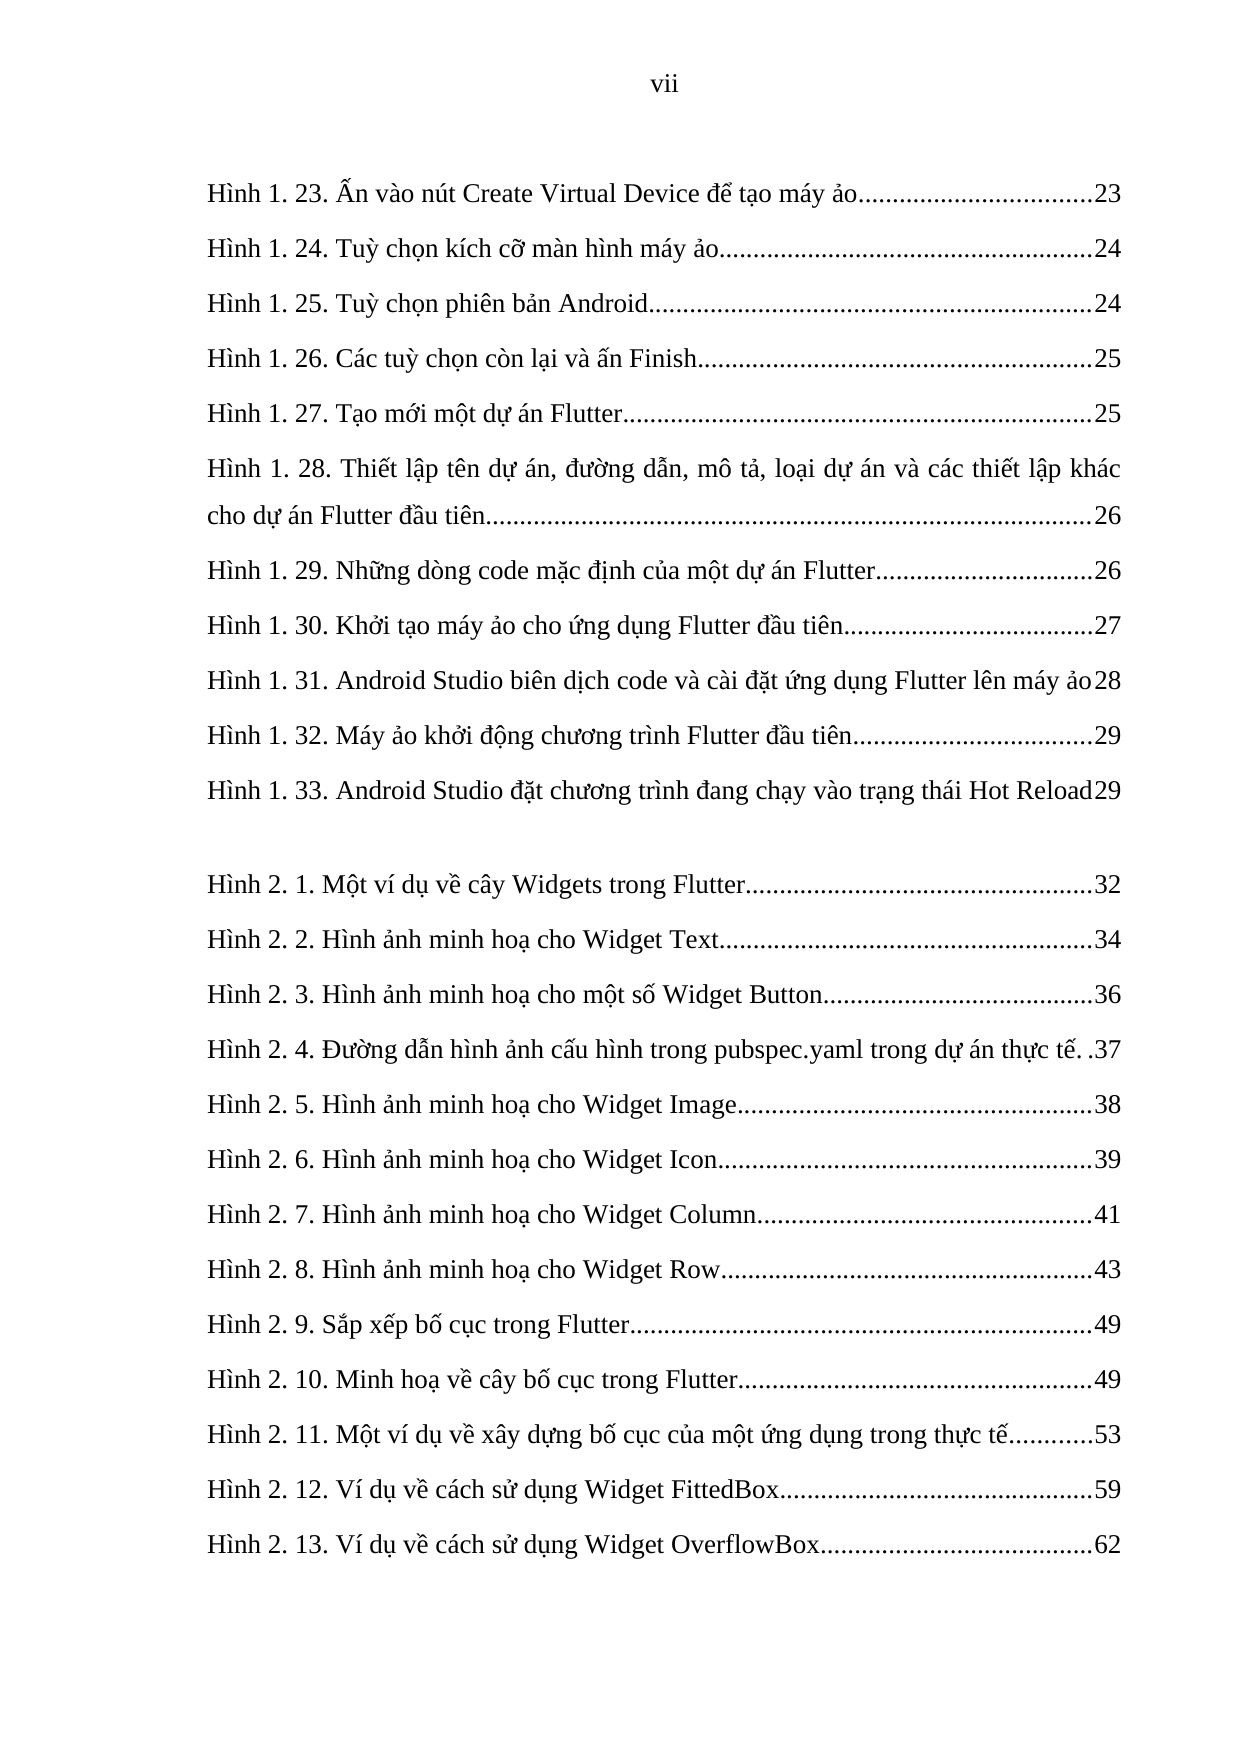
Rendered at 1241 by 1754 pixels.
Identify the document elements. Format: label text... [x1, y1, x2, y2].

text Hình 1. 26. Các tuỳ chọn còn lại và ấn Finish 25 [207, 342, 1122, 373]
text Hình 1. 27. Tạo mới một dự án Flutter 25 [207, 397, 1122, 428]
text Hình 2. 4. Đường dẫn hình ảnh cấu hình trong pubspec.yaml trong dự án thực tế 37 [207, 1033, 1122, 1064]
text Hình 1. 25. Tuỳ chọn phiên bản Android 24 [207, 287, 1122, 318]
text Hình 1. 33. Android Studio đặt chương trình đang chạy vào trạng thái Hot Reload 29 [207, 774, 1122, 805]
text Hình 1. 24. Tuỳ chọn kích cỡ màn hình máy ảo 24 [207, 232, 1122, 263]
text Hình 2. 8. Hình ảnh minh hoạ cho Widget Row 43 [207, 1253, 1122, 1284]
text Hình 2. 13. Ví dụ về cách sử dụng Widget OverflowBox 62 [207, 1528, 1122, 1559]
text Hình 1. 23. Ấn vào nút Create Virtual Device để tạo máy ảo 23 [207, 177, 1122, 208]
text Hình 1. 32. Máy ảo khởi động chương trình Flutter đầu tiên 29 [207, 719, 1122, 750]
text Hình 2. 12. Ví dụ về cách sử dụng Widget FittedBox 59 [207, 1473, 1122, 1504]
text Hình 2. 10. Minh hoạ về cây bố cục trong Flutter 49 [207, 1363, 1122, 1394]
text Hình 2. 2. Hình ảnh minh hoạ cho Widget Text 34 [207, 923, 1122, 954]
text Hình 2. 5. Hình ảnh minh hoạ cho Widget Image 38 [207, 1088, 1122, 1119]
text Hình 2. 11. Một ví dụ về xây dựng bố cục của một ứng dụng trong thực tế 53 [207, 1418, 1122, 1449]
text Hình 1. 28. Thiết lập tên dự án, đường dẫn, mô tả, loại dự án và các thiết lập khác cho dự án Flutter đầu tiên 26 [207, 452, 1122, 530]
text Hình 2. 9. Sắp xếp bố cục trong Flutter 49 [207, 1308, 1122, 1339]
text Hình 2. 1. Một ví dụ về cây Widgets trong Flutter 32 [207, 868, 1122, 899]
text Hình 1. 29. Những dòng code mặc định của một dự án Flutter 26 [207, 554, 1122, 585]
text Hình 2. 3. Hình ảnh minh hoạ cho một số Widget Button 36 [207, 978, 1122, 1009]
text Hình 2. 6. Hình ảnh minh hoạ cho Widget Icon 39 [207, 1143, 1122, 1174]
text Hình 1. 31. Android Studio biên dịch code và cài đặt ứng dụng Flutter lên máy ảo 28 [207, 664, 1122, 695]
text Hình 1. 30. Khởi tạo máy ảo cho ứng dụng Flutter đầu tiên 27 [207, 609, 1122, 640]
text Hình 2. 7. Hình ảnh minh hoạ cho Widget Column 41 [207, 1198, 1122, 1229]
